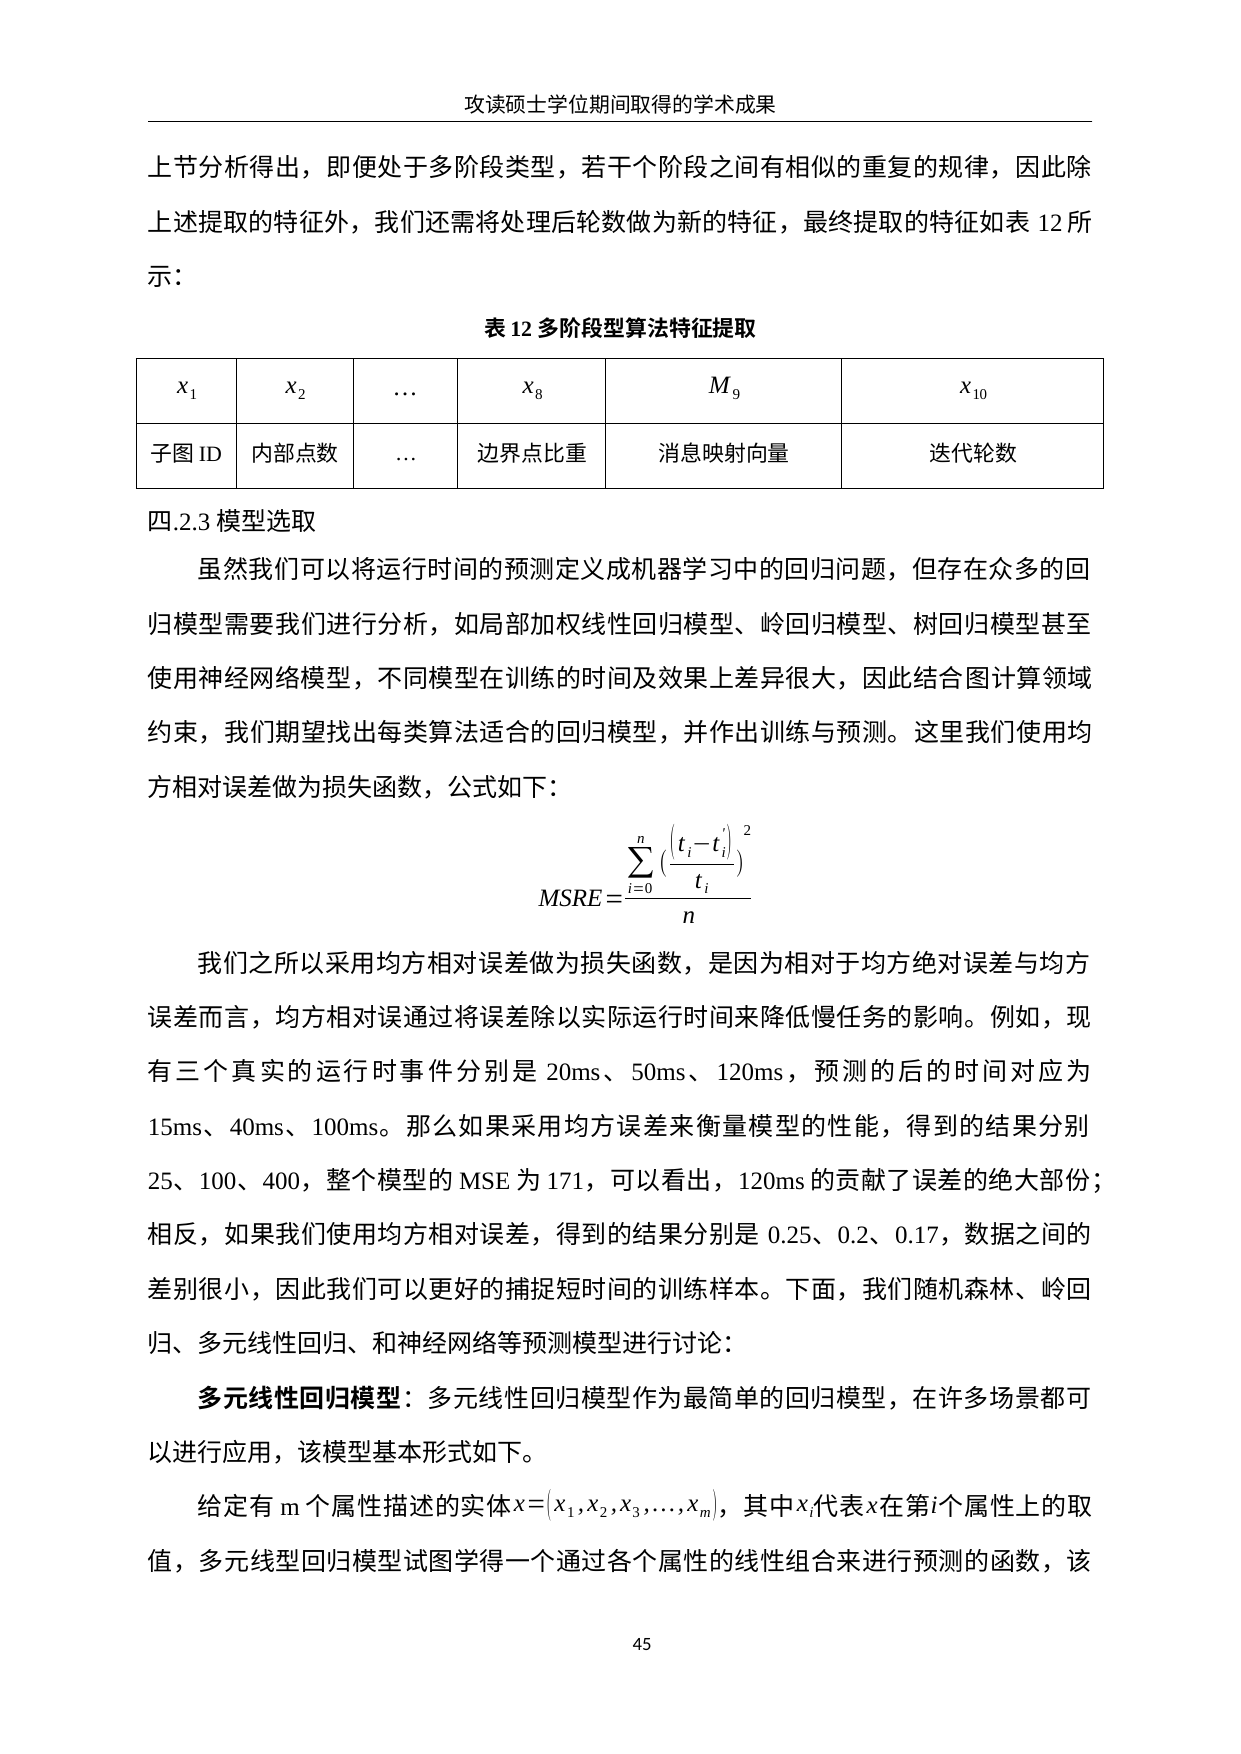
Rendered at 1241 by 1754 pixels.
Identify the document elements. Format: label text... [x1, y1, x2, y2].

table_header [354, 359, 457, 423]
table_cell 消息映射向量 [606, 424, 841, 487]
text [148, 148, 1092, 293]
table_cell 子图ID [137, 424, 236, 487]
table_cell 迭代轮数 [842, 424, 1103, 487]
table_header [458, 359, 605, 423]
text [148, 1487, 1092, 1577]
table_cell 内部点数 [237, 424, 353, 487]
text 多元线性回归模型：多元线性回归模型作为最简单的回归模型，在许多场景都可以进行应用，该模型基本形式如下。 [148, 1378, 1092, 1469]
text 虽然我们可以将运行时间的预测定义成机器学习中的回归问题，但存在众多的回归模型需要我们进行分析，如局部加权线性回归模型、岭回归模型、树回归模型甚至使用神经网络模型，不同模型在训练的时间及效果上差异很大，因此结合图计算领域约束，我们期望找出每类算法适合的回归模型，并作出训练与预测。这里我们使用均方相对误差做为损失函数，公式如下： [148, 550, 1092, 803]
table_header [842, 359, 1103, 423]
text 表12 多阶段型算法特征提取 [148, 311, 1092, 342]
table_cell … [354, 424, 457, 487]
table_cell 边界点比重 [458, 424, 605, 487]
text 我们之所以采用均方相对误差做为损失函数，是因为相对于均方绝对误差与均方误差而言，均方相对误通过将误差除以实际运行时间来降低慢任务的影响。例如，现有三个真实的运行时事件分别是20ms、50ms、120ms，预测的后的时间对应为15ms、40ms、100ms。那么如果采用均方误差来衡量模型的性能，得到的结果分别25、100、400，整个模型的MSE为171，可以看出，120ms的贡献了误差的绝大部份；相反，如果我们使用均方相对误差，得到的结果分别是0.25、0.2、0.17，数据之间的差别很小，因此我们可以更好的捕捉短时间的训练样本。下面，我们随机森林、岭回归、多元线性回归、和神经网络等预测模型进行讨论： [148, 943, 1092, 1360]
table_header [606, 359, 841, 423]
table_header [137, 359, 236, 423]
subtitle 模型选取 [148, 501, 1092, 537]
table_header [237, 359, 353, 423]
